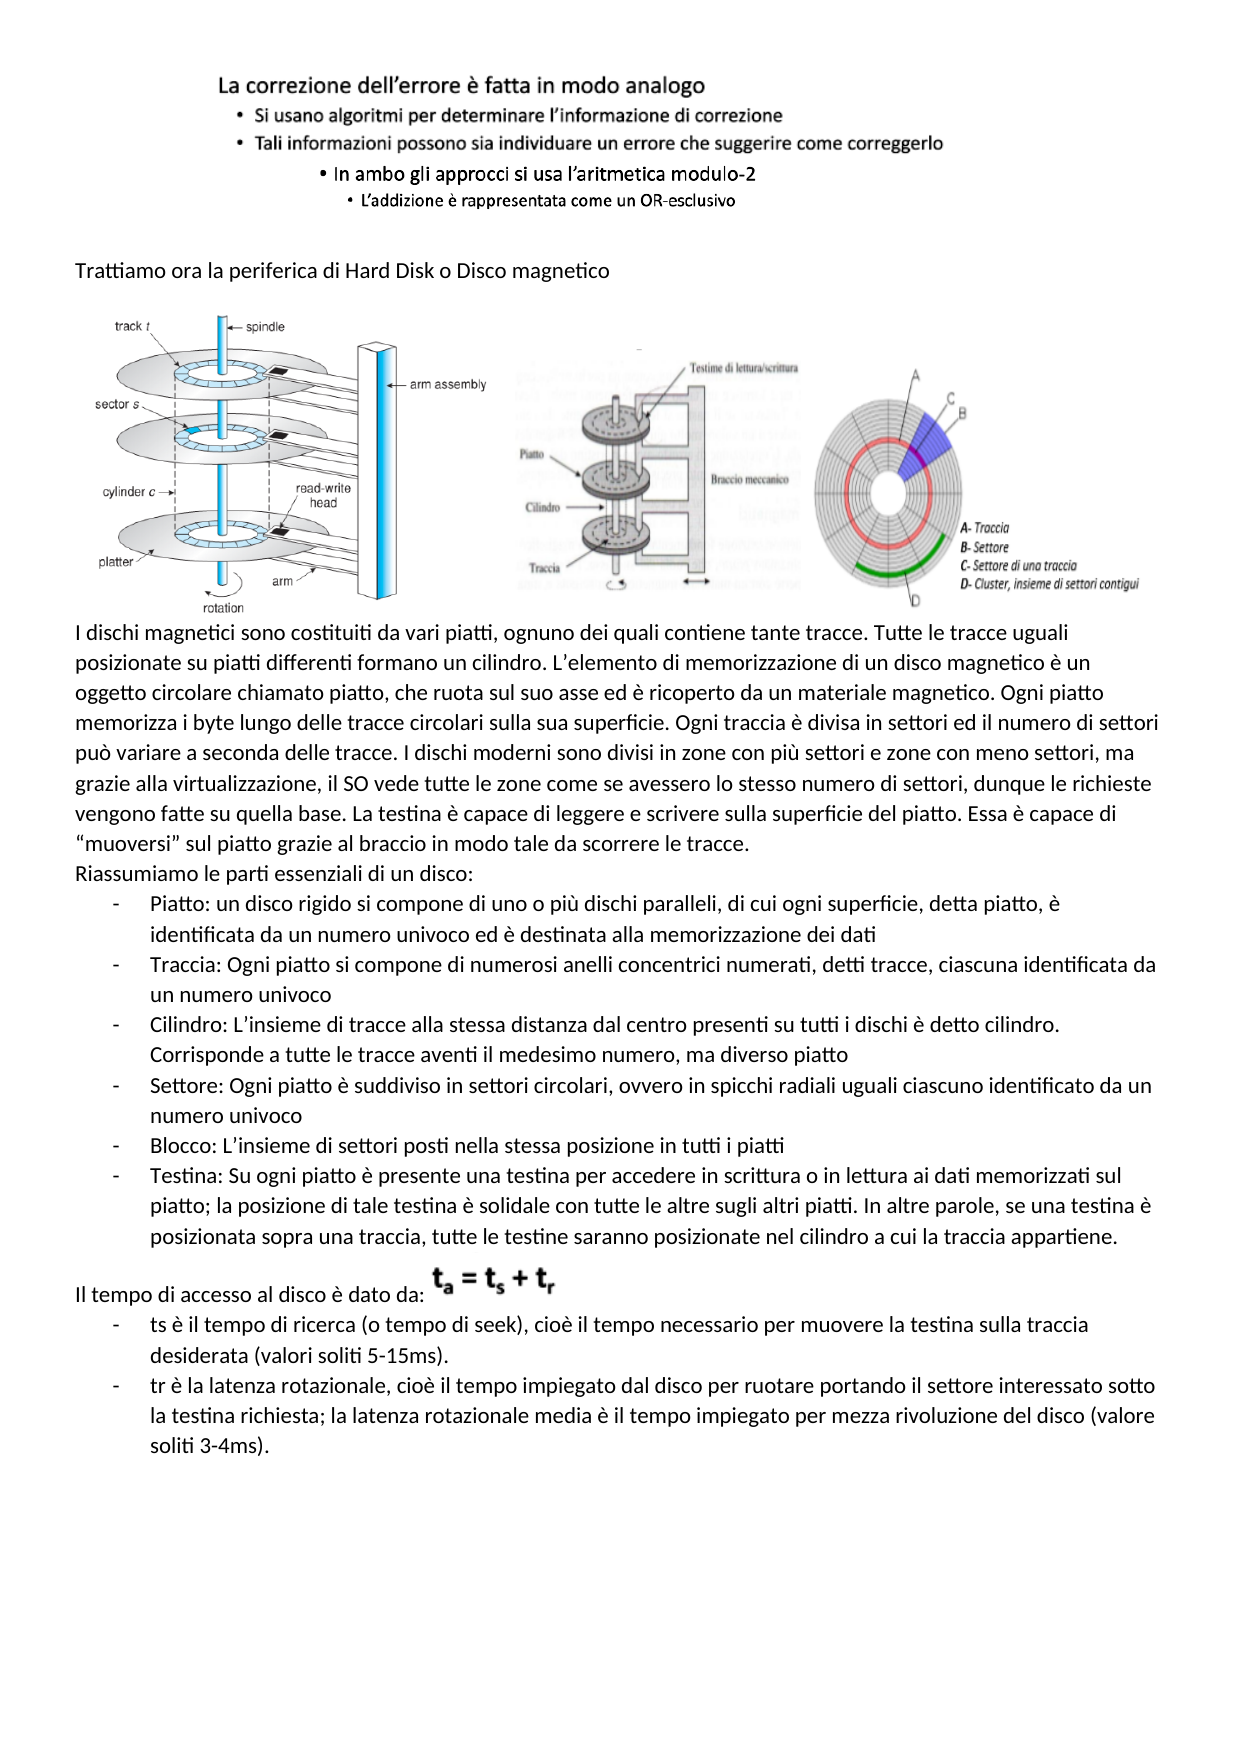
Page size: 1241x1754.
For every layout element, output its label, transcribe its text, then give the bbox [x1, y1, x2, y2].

picture [212, 75, 1029, 157]
picture [75, 286, 1157, 616]
list Traccia: Ogni piatto si compone di numerosi anelli concentrici numerati, detti tracce, ciascuna identificata da un numero univoco [112, 950, 1165, 1008]
text I dischi magnetici sono costituiti da vari piatti, ognuno dei quali contiene tante tracce. Tutte le tracce uguali posizionate su piatti differenti formano un cilindro. L’elemento di memorizzazione di un disco magnetico è un oggetto circolare chiamato piatto, che ruota sul suo asse ed è ricoperto da un materiale magnetico. Ogni piatto memorizza i byte lungo delle tracce circolari sulla sua superficie. Ogni traccia è divisa in settori ed il numero di settori può variare a seconda delle tracce. I dischi moderni sono divisi in zone con più settori e zone con meno settori, ma grazie alla virtualizzazione, il SO vede tutte le zone come se avessero lo stesso numero di settori, dunque le richieste vengono fatte su quella base. La testina è capace di leggere e scrivere sulla superficie del piatto. Essa è capace di “muoversi” sul piatto grazie al braccio in modo tale da scorrere le tracce. [75, 618, 1165, 857]
picture [430, 1252, 577, 1303]
list ts è il tempo di ricerca (o tempo di seek), cioè il tempo necessario per muovere la testina sulla traccia desiderata (valori soliti 5-15ms). [112, 1311, 1165, 1369]
text Il tempo di accesso al disco è dato da: [75, 1252, 1165, 1308]
list Piatto: un disco rigido si compone di uno o più dischi paralleli, di cui ogni superficie, detta piatto, è identificata da un numero univoco ed è destinata alla memorizzazione dei dati [112, 889, 1165, 948]
list Testina: Su ogni piatto è presente una testina per accedere in scrittura o in lettura ai dati memorizzati sul piatto; la posizione di tale testina è solidale con tutte le altre sugli altri piatti. In altre parole, se una testina è posizionata sopra una traccia, tutte le testine saranno posizionate nel cilindro a cui la traccia appartiene. [112, 1161, 1165, 1250]
text Riassumiamo le parti essenziali di un disco: [75, 859, 1165, 887]
picture [300, 158, 940, 225]
list tr è la latenza rotazionale, cioè il tempo impiegato dal disco per ruotare portando il settore interessato sotto la testina richiesta; la latenza rotazionale media è il tempo impiegato per mezza rivoluzione del disco (valore soliti 3-4ms). [112, 1371, 1165, 1459]
list Cilindro: L’insieme di tracce alla stessa distanza dal centro presenti su tutti i dischi è detto cilindro. Corrisponde a tutte le tracce aventi il medesimo numero, ma diverso piatto [112, 1010, 1165, 1068]
text Trattiamo ora la periferica di Hard Disk o Disco magnetico [75, 257, 1165, 285]
list Blocco: L’insieme di settori posti nella stessa posizione in tutti i piatti [112, 1131, 1165, 1159]
list Settore: Ogni piatto è suddiviso in settori circolari, ovvero in spicchi radiali uguali ciascuno identificato da un numero univoco [112, 1071, 1165, 1129]
